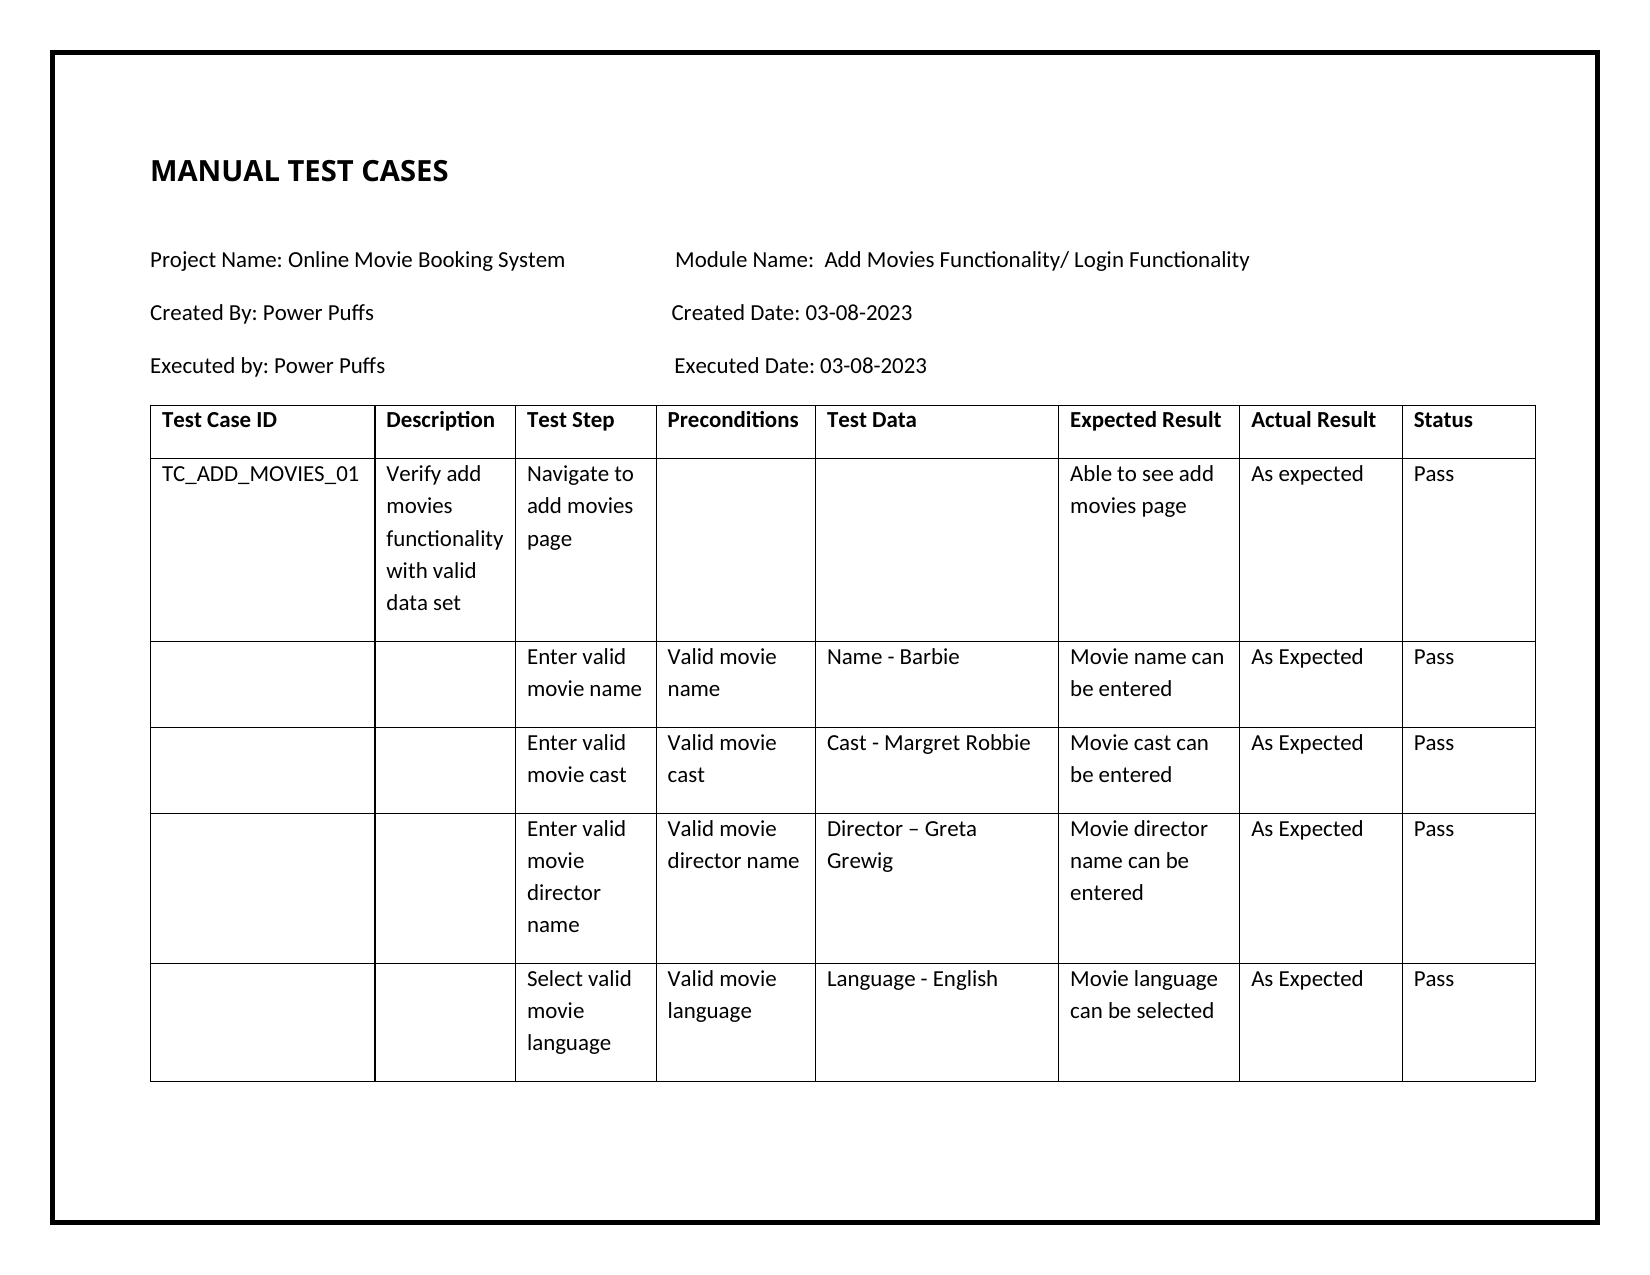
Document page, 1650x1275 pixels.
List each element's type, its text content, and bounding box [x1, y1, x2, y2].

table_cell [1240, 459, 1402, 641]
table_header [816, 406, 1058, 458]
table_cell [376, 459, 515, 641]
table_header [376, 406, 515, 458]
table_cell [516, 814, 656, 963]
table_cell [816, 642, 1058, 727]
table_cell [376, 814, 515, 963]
subtitle MANUAL TEST CASES [150, 150, 1500, 190]
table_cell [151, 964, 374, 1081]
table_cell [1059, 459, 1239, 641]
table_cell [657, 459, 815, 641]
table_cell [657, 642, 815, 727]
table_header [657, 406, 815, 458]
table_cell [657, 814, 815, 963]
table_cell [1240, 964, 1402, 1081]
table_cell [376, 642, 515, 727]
text Executed by: Power Puffs Executed Date: 03-08-2023 [150, 351, 1500, 379]
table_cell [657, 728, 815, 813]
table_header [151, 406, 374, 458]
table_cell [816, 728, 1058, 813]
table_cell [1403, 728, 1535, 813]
text Created By: Power Puffs Created Date: 03-08-2023 [150, 298, 1500, 326]
text Project Name: Online Movie Booking System Module Name: Add Movies Functionality/ Login Functionality [150, 245, 1500, 273]
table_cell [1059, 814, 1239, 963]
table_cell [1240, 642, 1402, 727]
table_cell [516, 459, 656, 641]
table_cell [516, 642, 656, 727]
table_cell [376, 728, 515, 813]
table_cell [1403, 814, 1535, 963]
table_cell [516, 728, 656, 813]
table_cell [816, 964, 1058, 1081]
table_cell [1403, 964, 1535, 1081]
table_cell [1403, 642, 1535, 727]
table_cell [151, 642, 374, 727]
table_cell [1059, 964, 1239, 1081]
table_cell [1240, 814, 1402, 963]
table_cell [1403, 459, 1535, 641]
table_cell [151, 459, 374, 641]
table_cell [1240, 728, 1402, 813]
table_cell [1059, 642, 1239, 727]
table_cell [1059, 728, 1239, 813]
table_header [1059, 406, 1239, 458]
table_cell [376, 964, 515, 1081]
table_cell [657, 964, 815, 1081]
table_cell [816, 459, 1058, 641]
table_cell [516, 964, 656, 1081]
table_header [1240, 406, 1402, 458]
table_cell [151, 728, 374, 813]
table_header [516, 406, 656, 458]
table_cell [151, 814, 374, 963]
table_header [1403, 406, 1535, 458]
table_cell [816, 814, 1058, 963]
